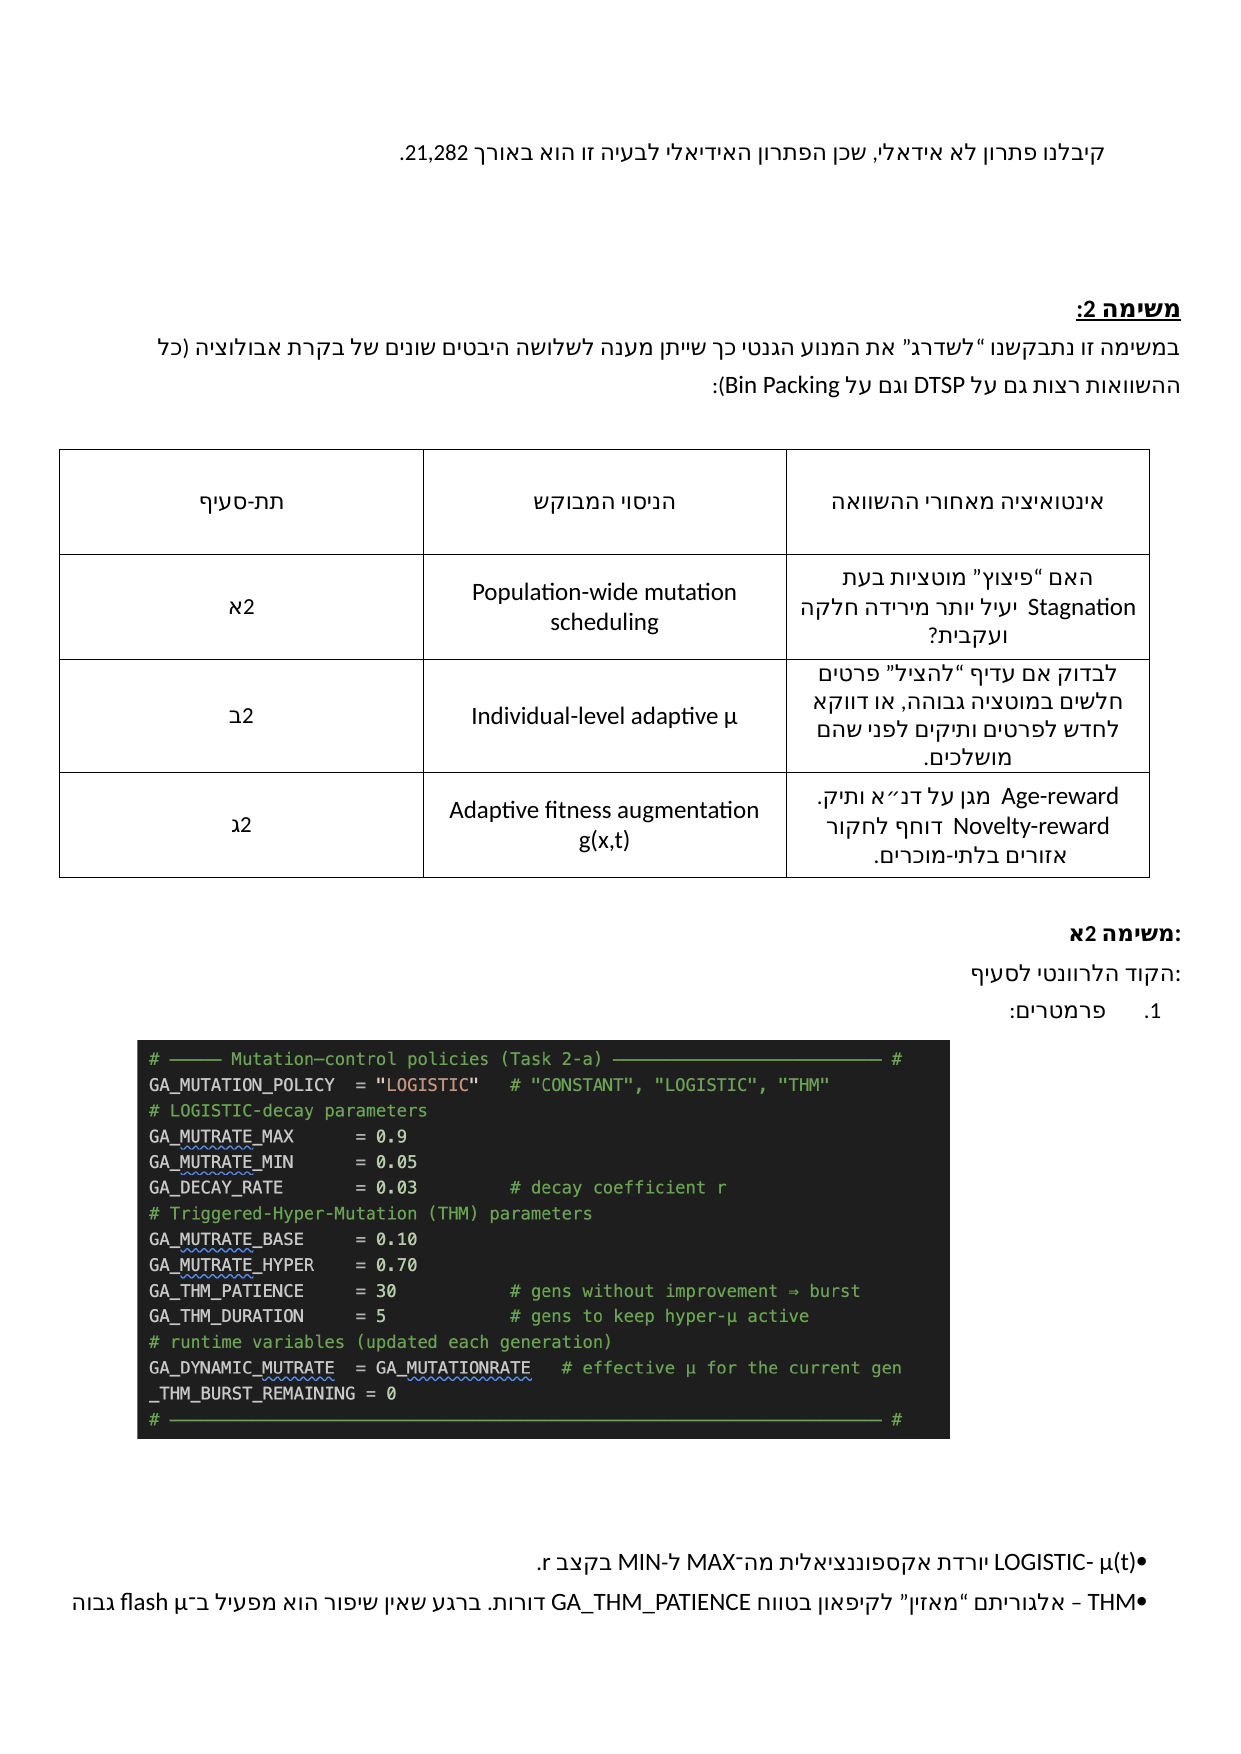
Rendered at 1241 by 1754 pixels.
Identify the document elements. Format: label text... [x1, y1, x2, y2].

text קיבלנו פתרון לא אידאלי, שכן הפתרון האידיאלי לבעיה זו הוא באורך 21,282. [59, 138, 1181, 166]
table_cell 2א [60, 555, 423, 658]
table_cell 2ב [60, 660, 423, 772]
table_cell Adaptive fitness augmentation g(x,t) [424, 773, 786, 877]
text הקוד הלרוונטי לסעיף: [59, 957, 1181, 987]
table_header תת-סעיף [60, 450, 423, 553]
list LOGISTIC- µ(t) יורדת אקספוננציאלית מה־MAX ל-MIN בקצב r. [59, 1547, 1137, 1577]
table_cell 2ג [60, 773, 423, 877]
table_cell לבדוק אם עדיף “להציל” פרטים חלשים במוטציה גבוהה, או דווקא לחדש לפרטים ותיקים לפני שהם מושלכים. [787, 660, 1149, 772]
list פרמטרים: [59, 996, 1144, 1024]
table_header אינטואיציה מאחורי ההשוואה [787, 450, 1149, 553]
table_cell Age-reward מגן על דנ״א ותיק. Novelty-reward דוחף לחקור אזורים בלתי-מוכרים. [787, 773, 1149, 877]
table_cell האם “פיצוץ” מוטציות בעת Stagnation יעיל יותר מירידה חלקה ועקבית? [787, 555, 1149, 658]
text משימה 2: [59, 293, 1181, 324]
text במשימה זו נתבקשנו “לשדרג” את המנוע הגנטי כך שייתן מענה לשלושה היבטים שונים של בקרת אבולוציה (כל ההשוואות רצות גם על DTSP וגם על Bin Packing): [59, 333, 1181, 400]
table_cell Population-wide mutation scheduling [424, 555, 786, 658]
table_cell Individual-level adaptive µ [424, 660, 786, 772]
text משימה 2א: [59, 917, 1181, 948]
list THM – אלגוריתם “מאזין” לקיפאון בטווח GA_THM_PATIENCE דורות. ברגע שאין שיפור הוא מפעיל ב־flash µ גבוה [59, 1586, 1137, 1617]
picture [137, 1040, 950, 1439]
table_header הניסוי המבוקש [424, 450, 786, 553]
